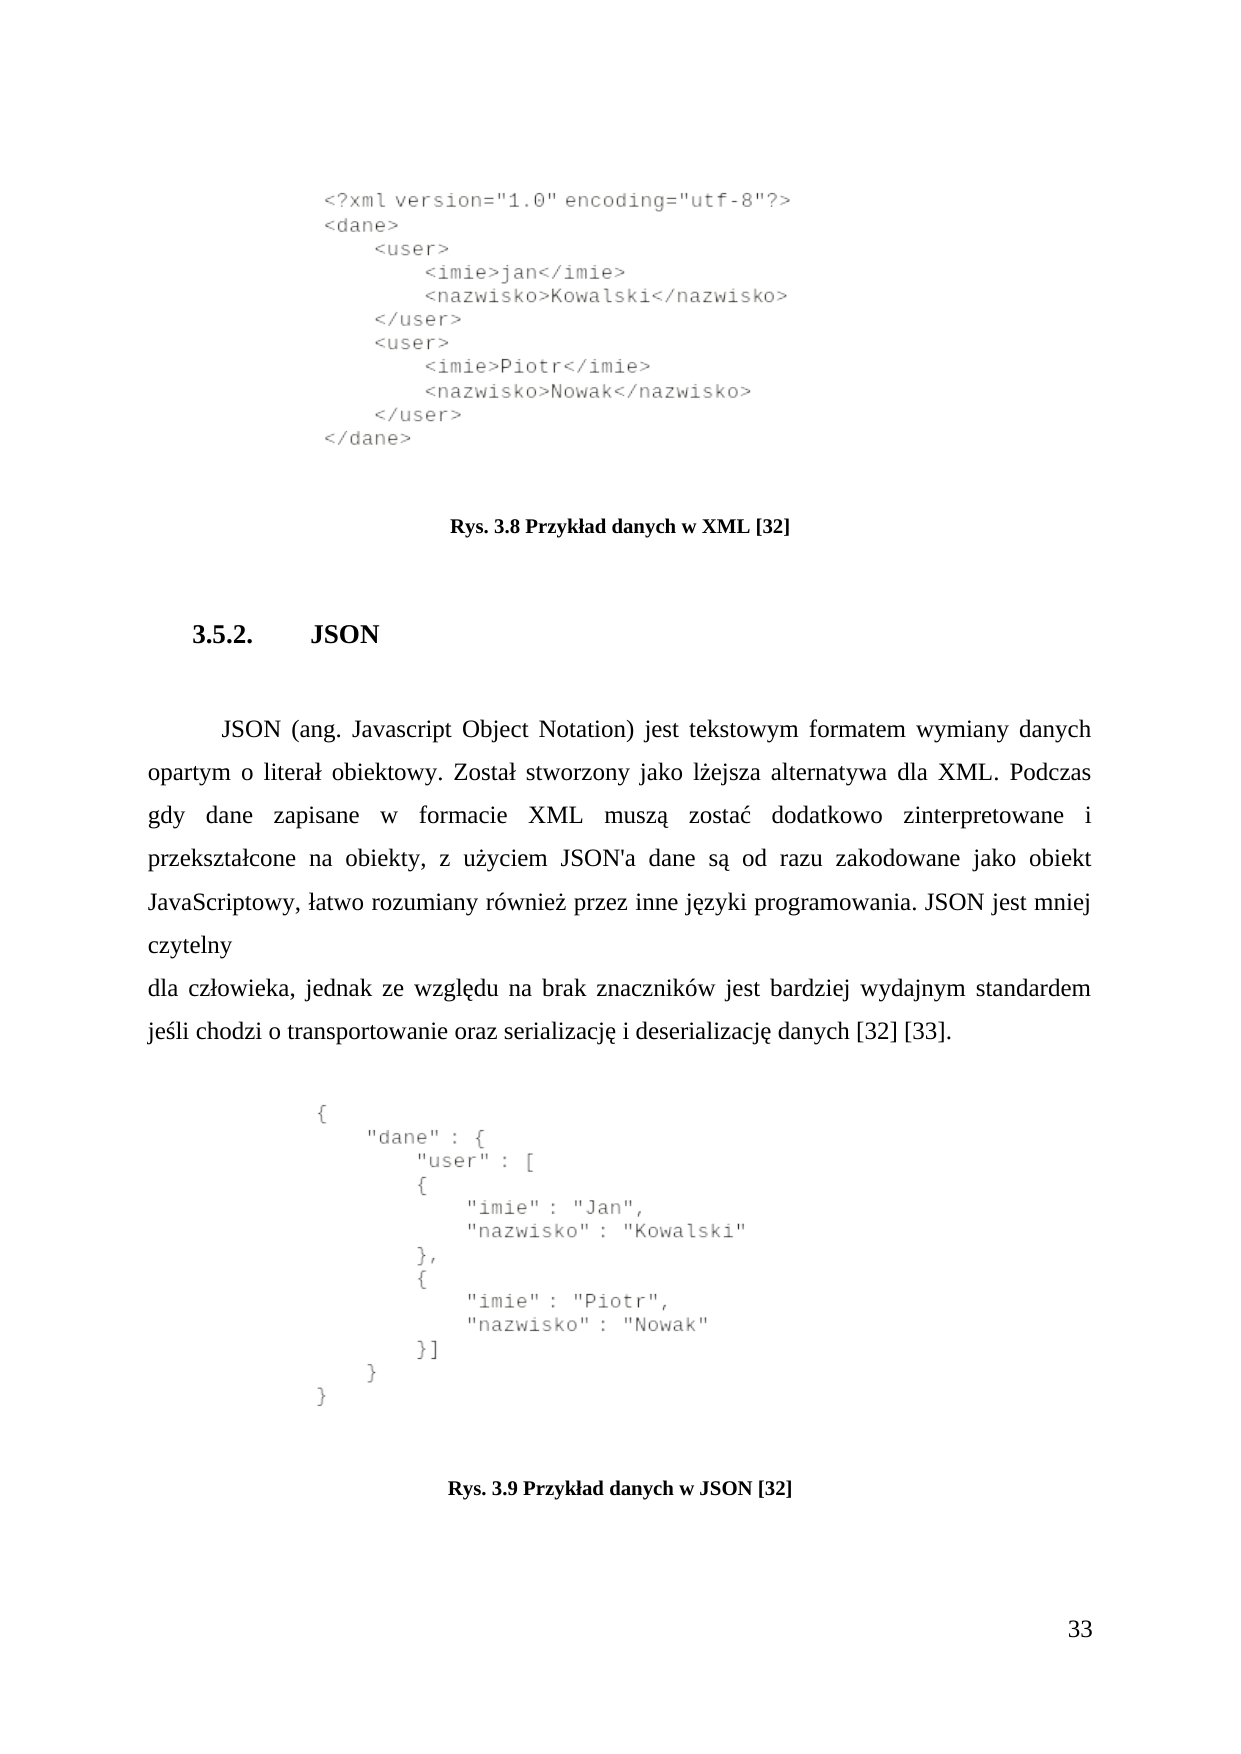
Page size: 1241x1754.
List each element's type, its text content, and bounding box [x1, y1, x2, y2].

text JSON (ang. Javascript Object Notation) jest tekstowym formatem wymiany danych opartym o literał obiektowy. Został stworzony jako lżejsza alternatywa dla XML. Podczas gdy dane zapisane w formacie XML muszą zostać dodatkowo zinterpretowane i przekształcone na obiekty, z użyciem JSON'a dane są od razu zakodowane jako obiekt JavaScriptowy, łatwo rozumiany również przez inne języki programowania. JSON jest mniej czytelny dla człowieka, jednak ze względu na brak znaczników jest bardziej wydajnym standardem jeśli chodzi o transportowanie oraz serializację i deserializację danych [32] [33]. [148, 714, 1092, 1045]
subtitle JSON [192, 618, 1092, 649]
